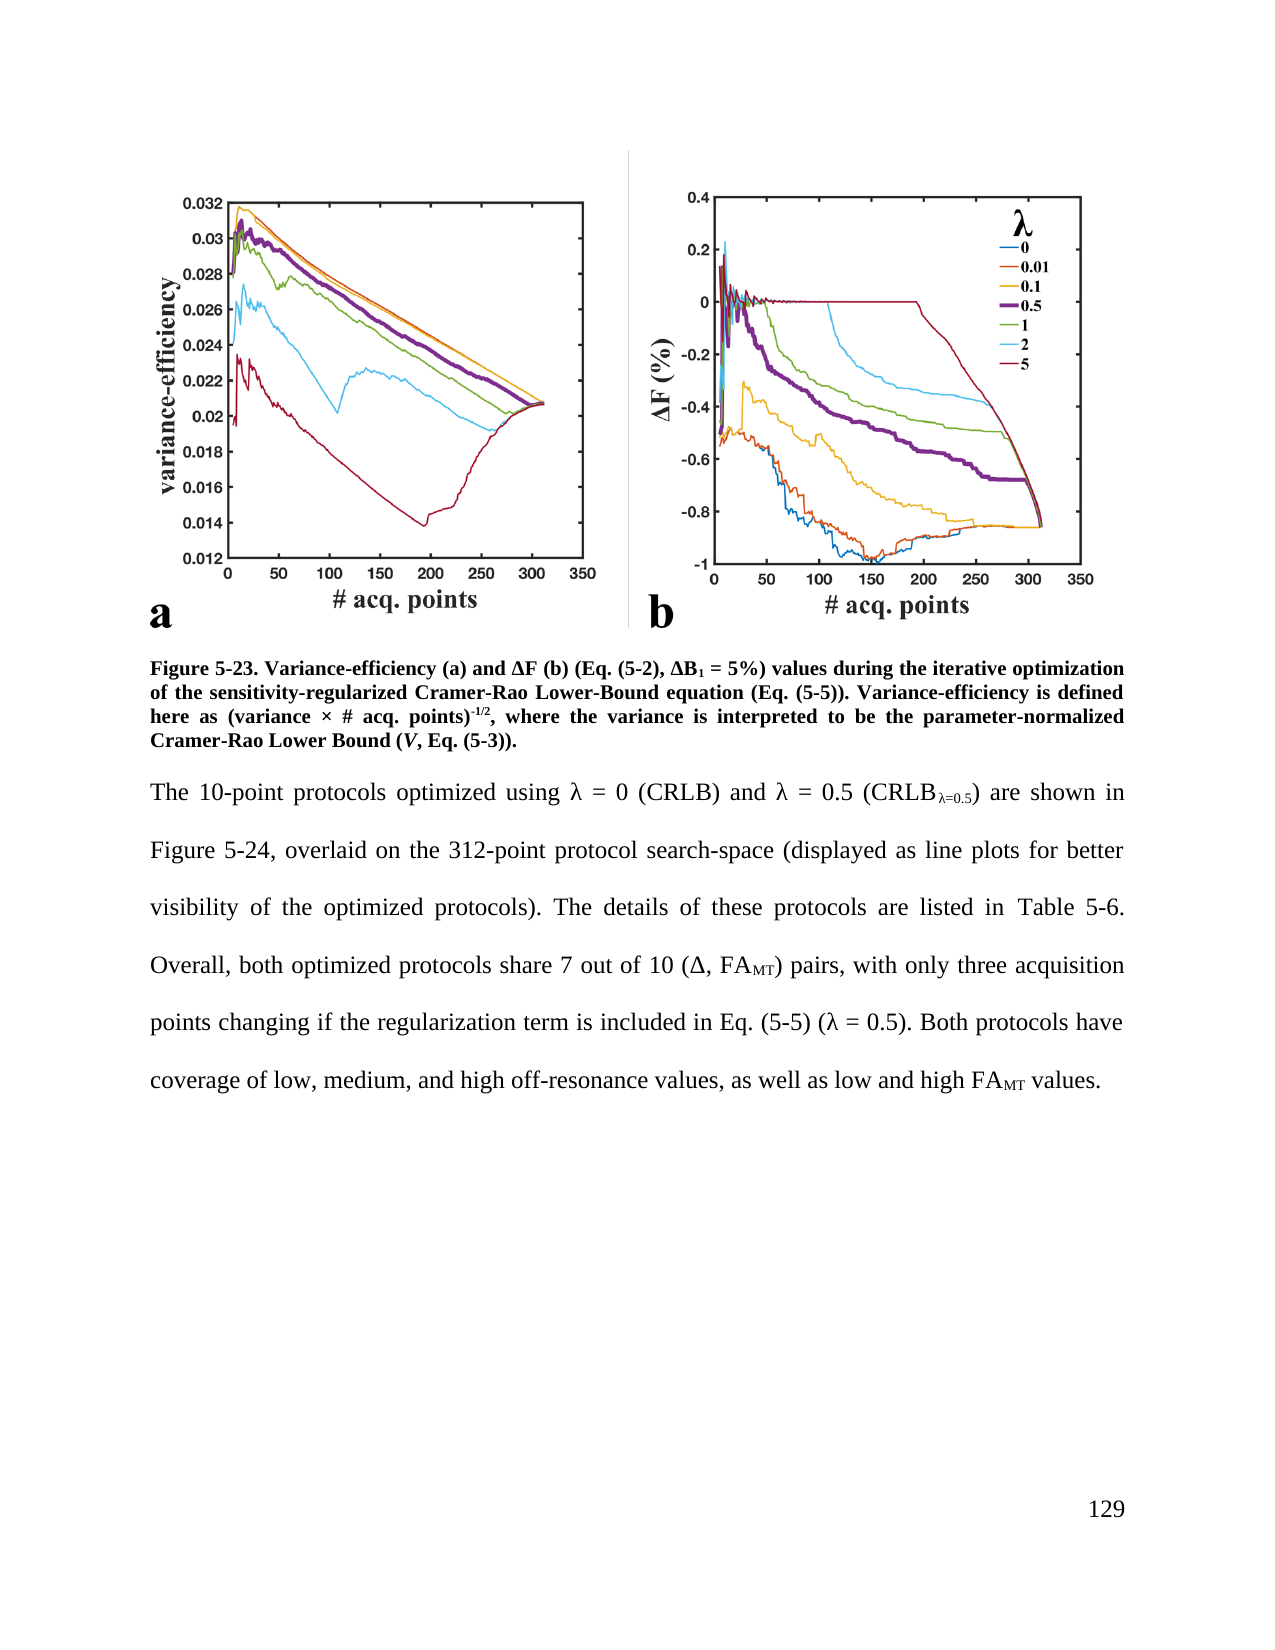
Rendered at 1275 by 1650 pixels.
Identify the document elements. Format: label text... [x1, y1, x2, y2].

picture [150, 150, 1125, 628]
